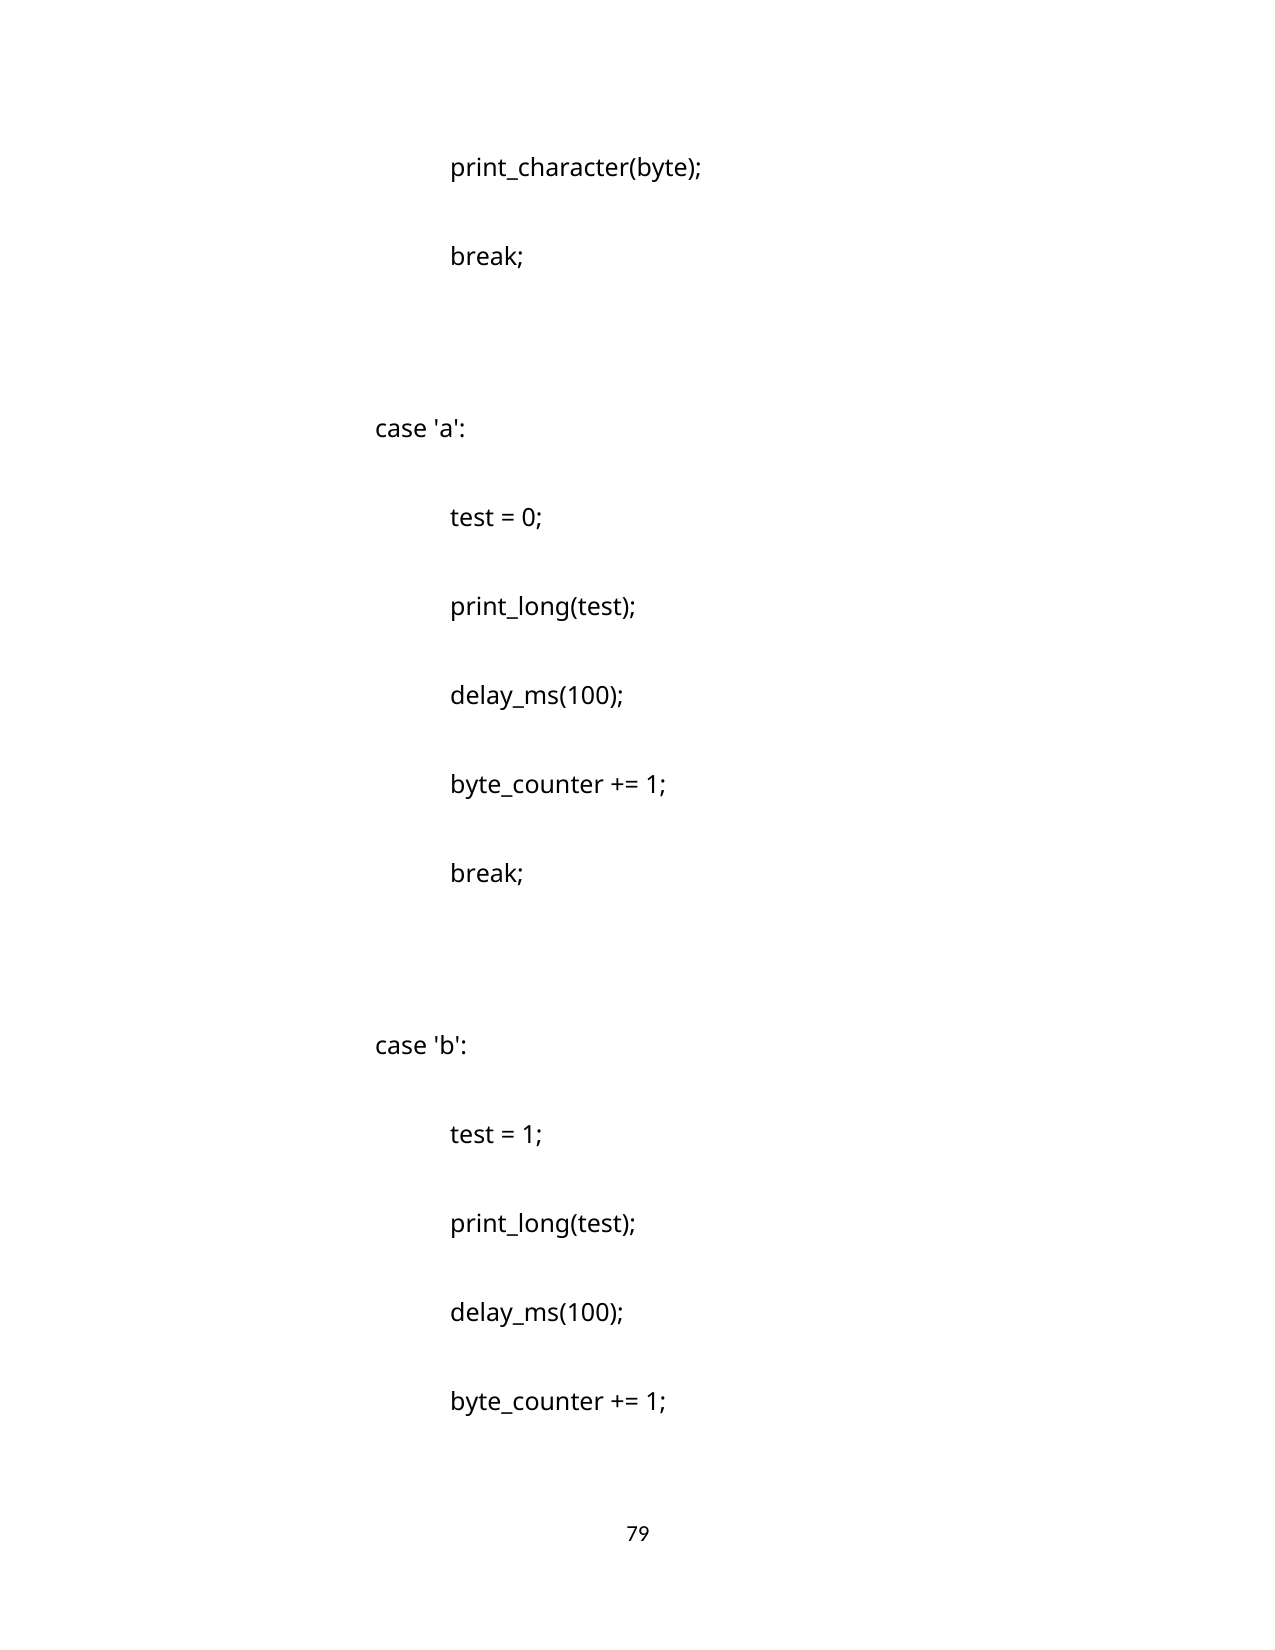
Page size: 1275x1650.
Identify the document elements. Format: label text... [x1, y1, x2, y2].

text break; [225, 239, 1050, 273]
text test = 0; [225, 500, 1050, 534]
text print_character(byte); [225, 150, 1050, 184]
text test = 1; [225, 1116, 1050, 1151]
text byte_counter += 1; [225, 767, 1050, 801]
text byte_counter += 1; [225, 1383, 1050, 1417]
text print_long(test); [225, 1205, 1050, 1239]
text print_long(test); [225, 589, 1050, 623]
text delay_ms(100); [225, 678, 1050, 712]
text case 'a': [225, 411, 1050, 445]
text break; [225, 856, 1050, 890]
text delay_ms(100); [225, 1294, 1050, 1328]
text case 'b': [225, 1027, 1050, 1062]
